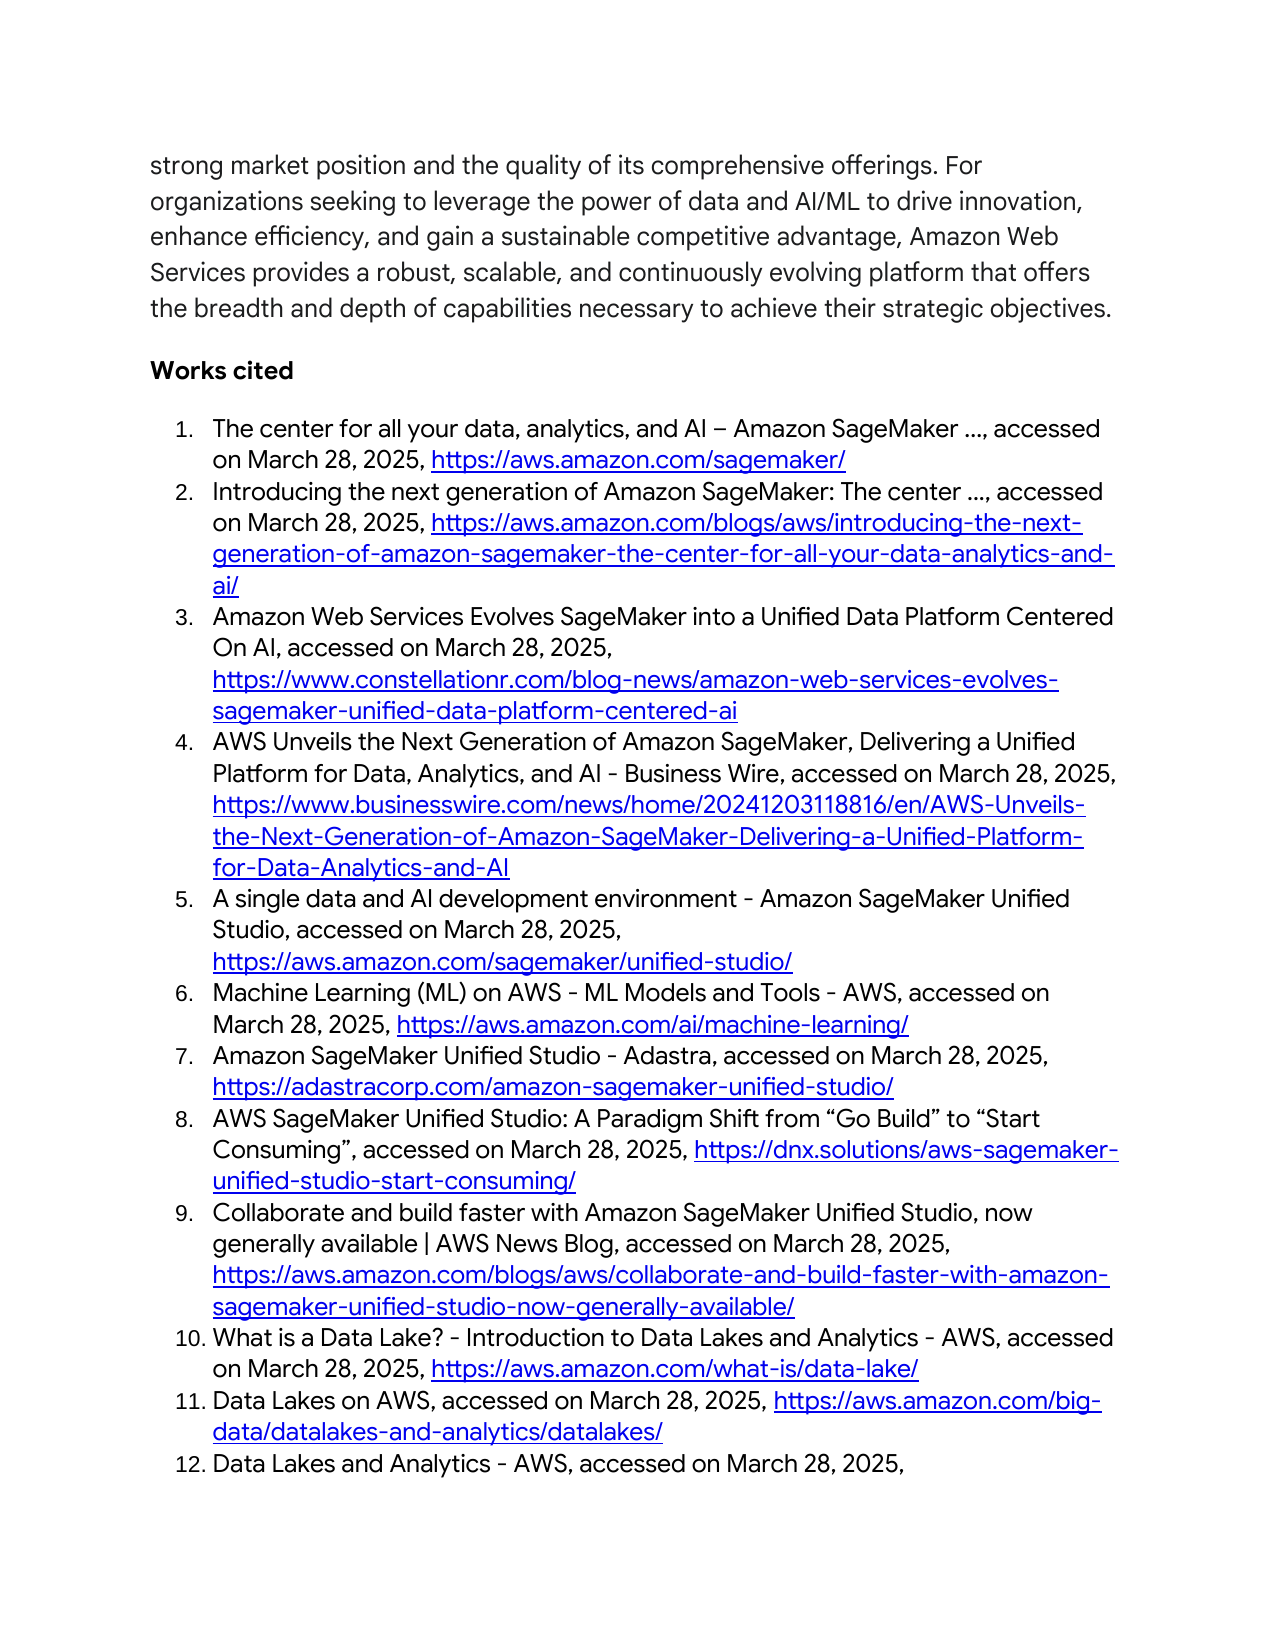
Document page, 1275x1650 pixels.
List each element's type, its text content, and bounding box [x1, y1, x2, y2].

list Amazon SageMaker Unified Studio - Adastra, accessed on March 28, 2025, https://adastracorp.com/amazon-sagemaker-unified-studio/ [175, 1040, 1125, 1103]
list AWS SageMaker Unified Studio: A Paradigm Shift from “Go Build” to “Start Consuming”, accessed on March 28, 2025, https://dnx.solutions/aws-sagemaker-unified-studio-start-consuming/ [175, 1103, 1125, 1197]
list Data Lakes on AWS, accessed on March 28, 2025, https://aws.amazon.com/big-data/datalakes-and-analytics/datalakes/ [175, 1385, 1125, 1448]
list Introducing the next generation of Amazon SageMaker: The center ..., accessed on March 28, 2025, https://aws.amazon.com/blogs/aws/introducing-the-next-generation-of-amazon-sagemaker-the-center-for-all-your-data-analytics-and-ai/ [175, 476, 1125, 601]
subtitle Works cited [150, 355, 1125, 387]
list What is a Data Lake? - Introduction to Data Lakes and Analytics - AWS, accessed on March 28, 2025, https://aws.amazon.com/what-is/data-lake/ [175, 1322, 1125, 1385]
list The center for all your data, analytics, and AI – Amazon SageMaker ..., accessed on March 28, 2025, https://aws.amazon.com/sagemaker/ [175, 413, 1125, 476]
list AWS Unveils the Next Generation of Amazon SageMaker, Delivering a Unified Platform for Data, Analytics, and AI - Business Wire, accessed on March 28, 2025, https://www.businesswire.com/news/home/20241203118816/en/AWS-Unveils-the-Next-Generation-of-Amazon-SageMaker-Delivering-a-Unified-Platform-for-Data-Analytics-and-AI [175, 727, 1125, 883]
list Machine Learning (ML) on AWS - ML Models and Tools - AWS, accessed on March 28, 2025, https://aws.amazon.com/ai/machine-learning/ [175, 977, 1125, 1040]
list A single data and AI development environment - Amazon SageMaker Unified Studio, accessed on March 28, 2025, https://aws.amazon.com/sagemaker/unified-studio/ [175, 883, 1125, 977]
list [175, 1448, 1125, 1479]
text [150, 150, 1125, 324]
list Amazon Web Services Evolves SageMaker into a Unified Data Platform Centered On AI, accessed on March 28, 2025, https://www.constellationr.com/blog-news/amazon-web-services-evolves-sagemaker-unified-data-platform-centered-ai [175, 601, 1125, 727]
list Collaborate and build faster with Amazon SageMaker Unified Studio, now generally available | AWS News Blog, accessed on March 28, 2025, https://aws.amazon.com/blogs/aws/collaborate-and-build-faster-with-amazon-sagemaker-unified-studio-now-generally-available/ [175, 1197, 1125, 1322]
